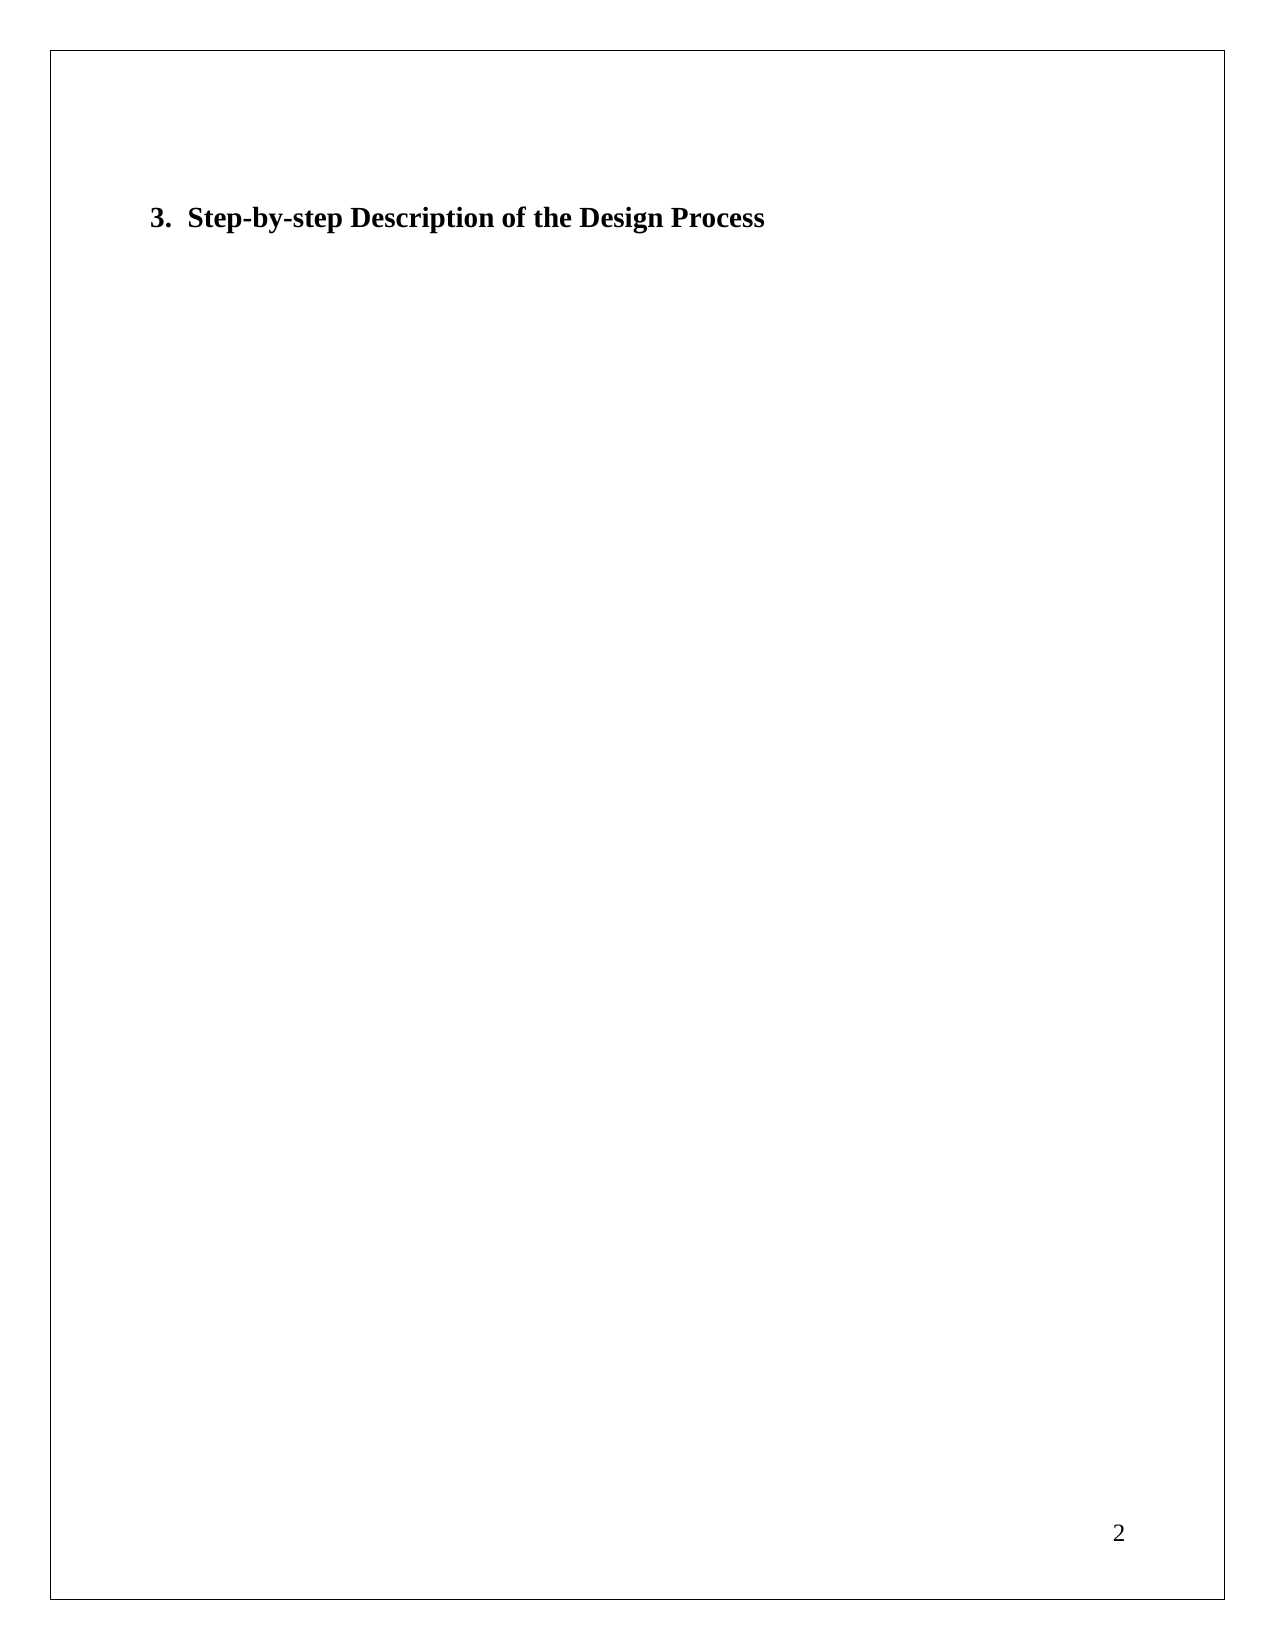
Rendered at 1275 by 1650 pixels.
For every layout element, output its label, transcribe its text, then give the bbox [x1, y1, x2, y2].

subtitle Step-by-step Description of the Design Process [150, 200, 1089, 233]
